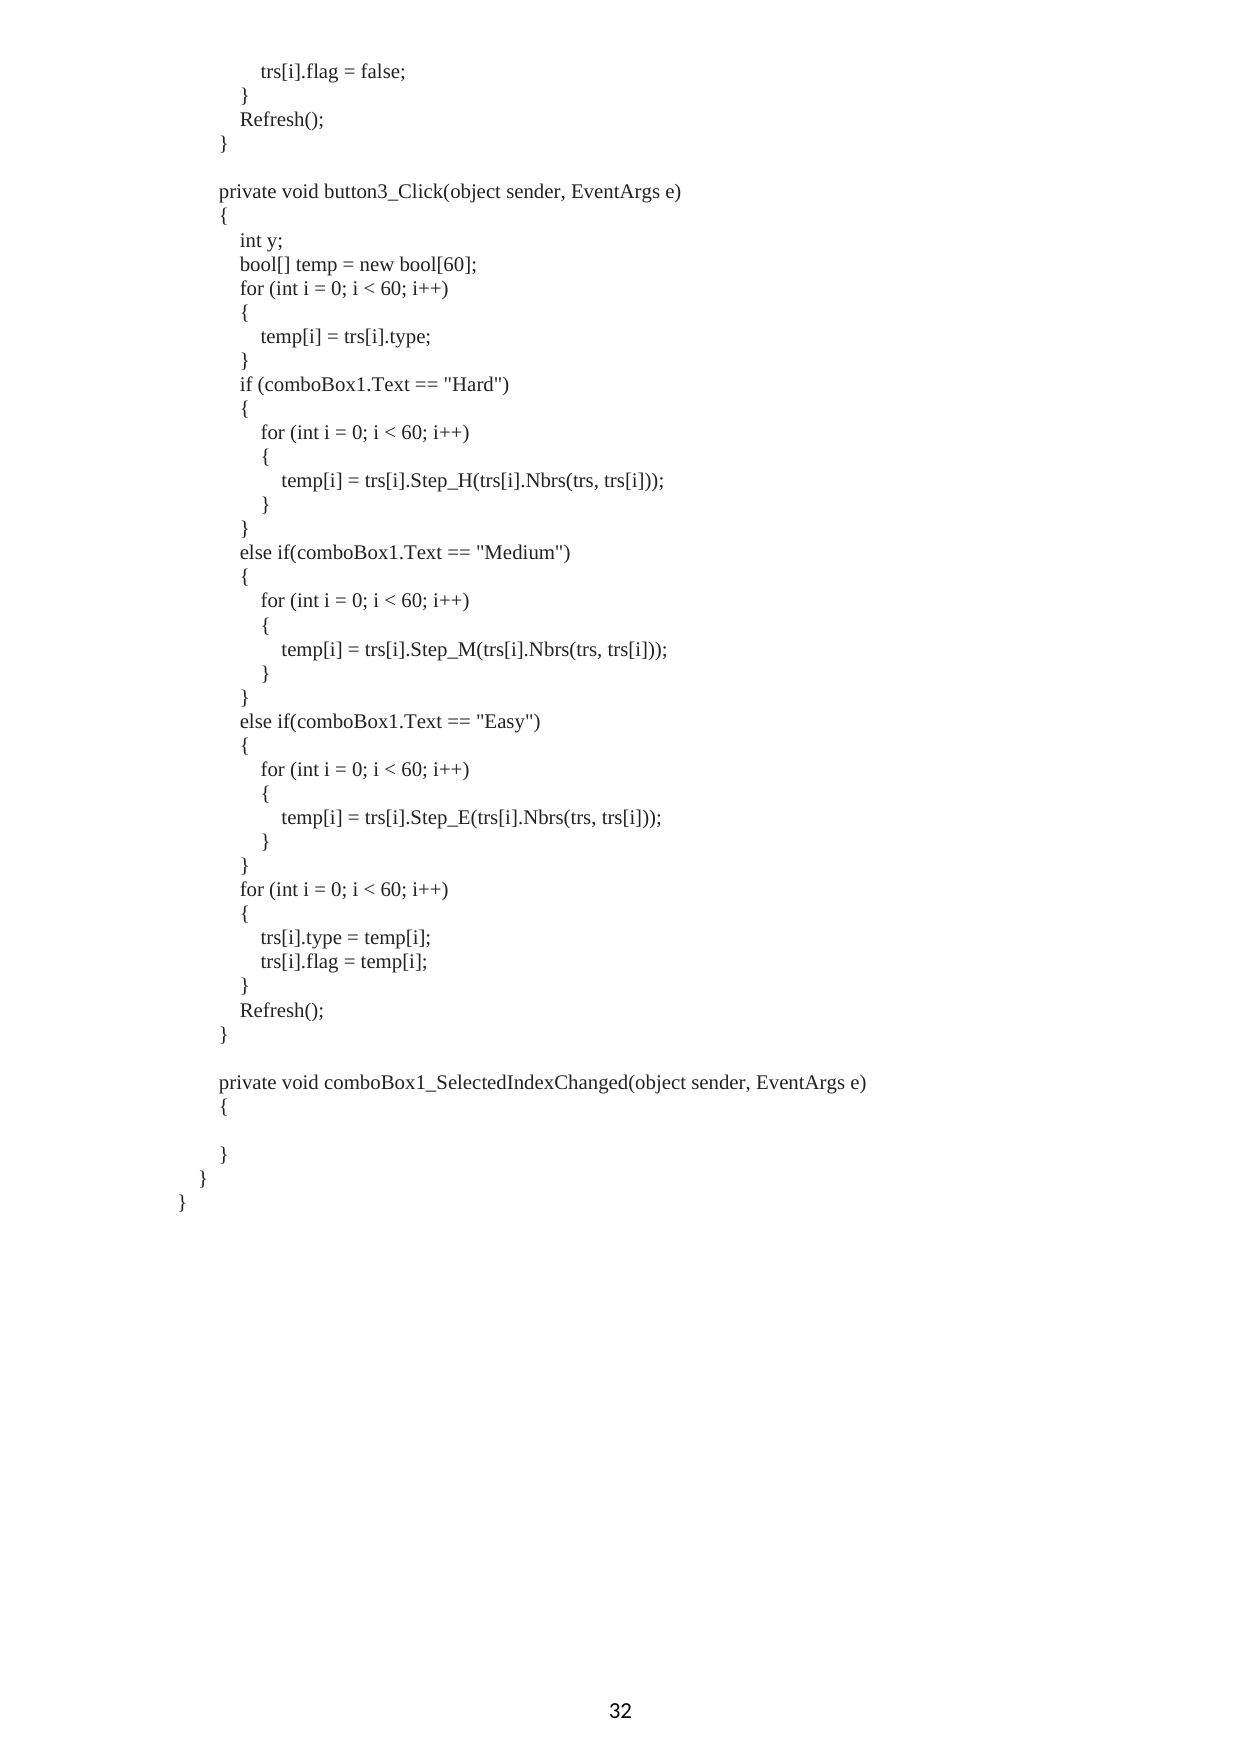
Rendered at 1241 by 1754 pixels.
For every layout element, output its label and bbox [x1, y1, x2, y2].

text [177, 59, 1152, 1214]
